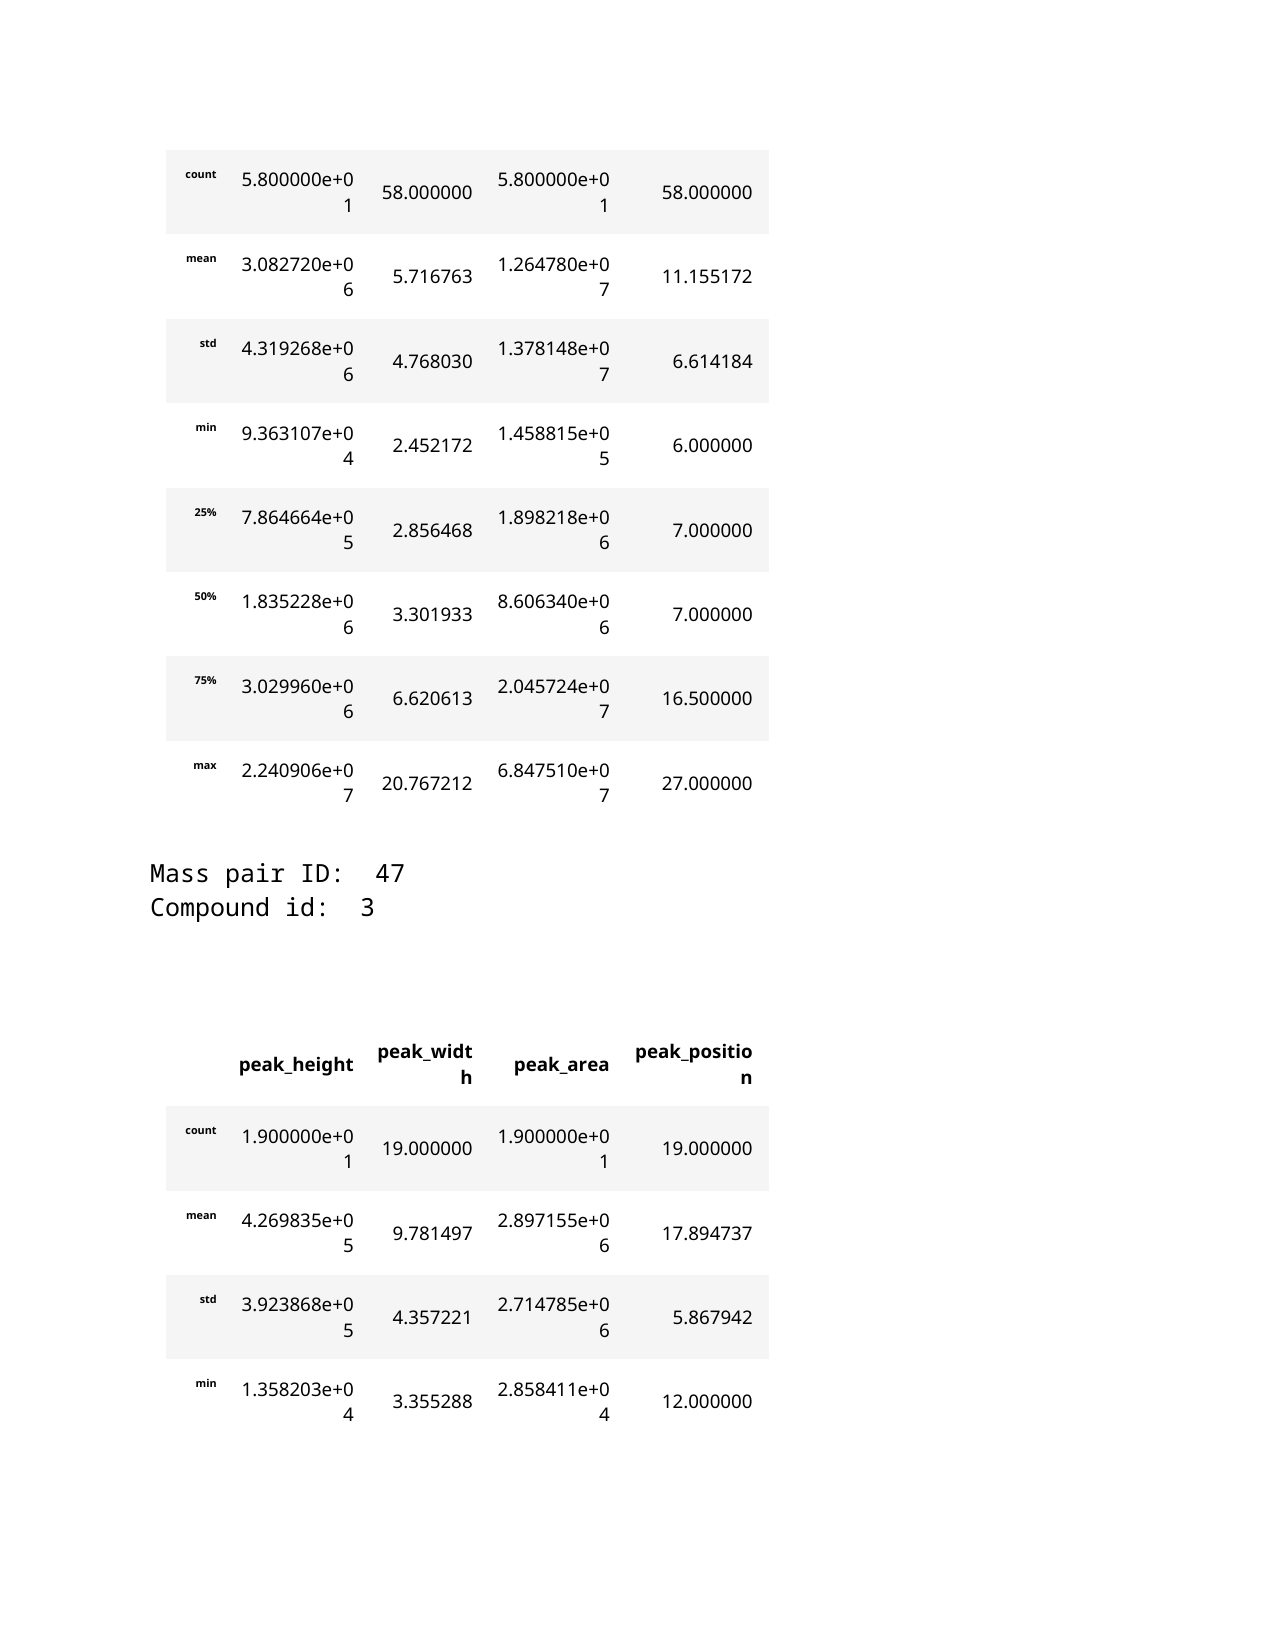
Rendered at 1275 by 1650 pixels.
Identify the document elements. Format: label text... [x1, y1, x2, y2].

table_cell std [166, 319, 225, 403]
table_cell mean [166, 234, 225, 319]
text Mass pair ID: 47 Compound id: 3 [150, 855, 1125, 957]
table_cell 11.155172 [618, 234, 769, 319]
table_cell 7.864664e+05 [225, 488, 362, 572]
table_cell 3.082720e+06 [225, 234, 362, 319]
table_cell 1.378148e+07 [481, 319, 618, 403]
table_cell 50% [166, 572, 225, 656]
table_cell 1.458815e+05 [481, 403, 618, 487]
table_cell count [166, 150, 225, 234]
table_cell 1.898218e+06 [481, 488, 618, 572]
table_cell 4.319268e+06 [225, 319, 362, 403]
table_cell 9.363107e+04 [225, 403, 362, 487]
table_cell 5.716763 [362, 234, 481, 319]
table_cell 5.800000e+01 [225, 150, 362, 234]
table_cell 6.000000 [618, 403, 769, 487]
table_cell 1.835228e+06 [225, 572, 362, 656]
table_cell 2.856468 [362, 488, 481, 572]
table_cell 4.768030 [362, 319, 481, 403]
table_cell 3.301933 [362, 572, 481, 656]
table_cell 58.000000 [618, 150, 769, 234]
table_cell 58.000000 [362, 150, 481, 234]
table_cell 7.000000 [618, 488, 769, 572]
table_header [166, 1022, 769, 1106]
table_cell 2.452172 [362, 403, 481, 487]
table_cell 5.800000e+01 [481, 150, 618, 234]
table_cell 1.264780e+07 [481, 234, 618, 319]
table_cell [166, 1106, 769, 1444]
table_cell 6.614184 [618, 319, 769, 403]
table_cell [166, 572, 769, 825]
table_cell min [166, 403, 225, 487]
table_cell 25% [166, 488, 225, 572]
